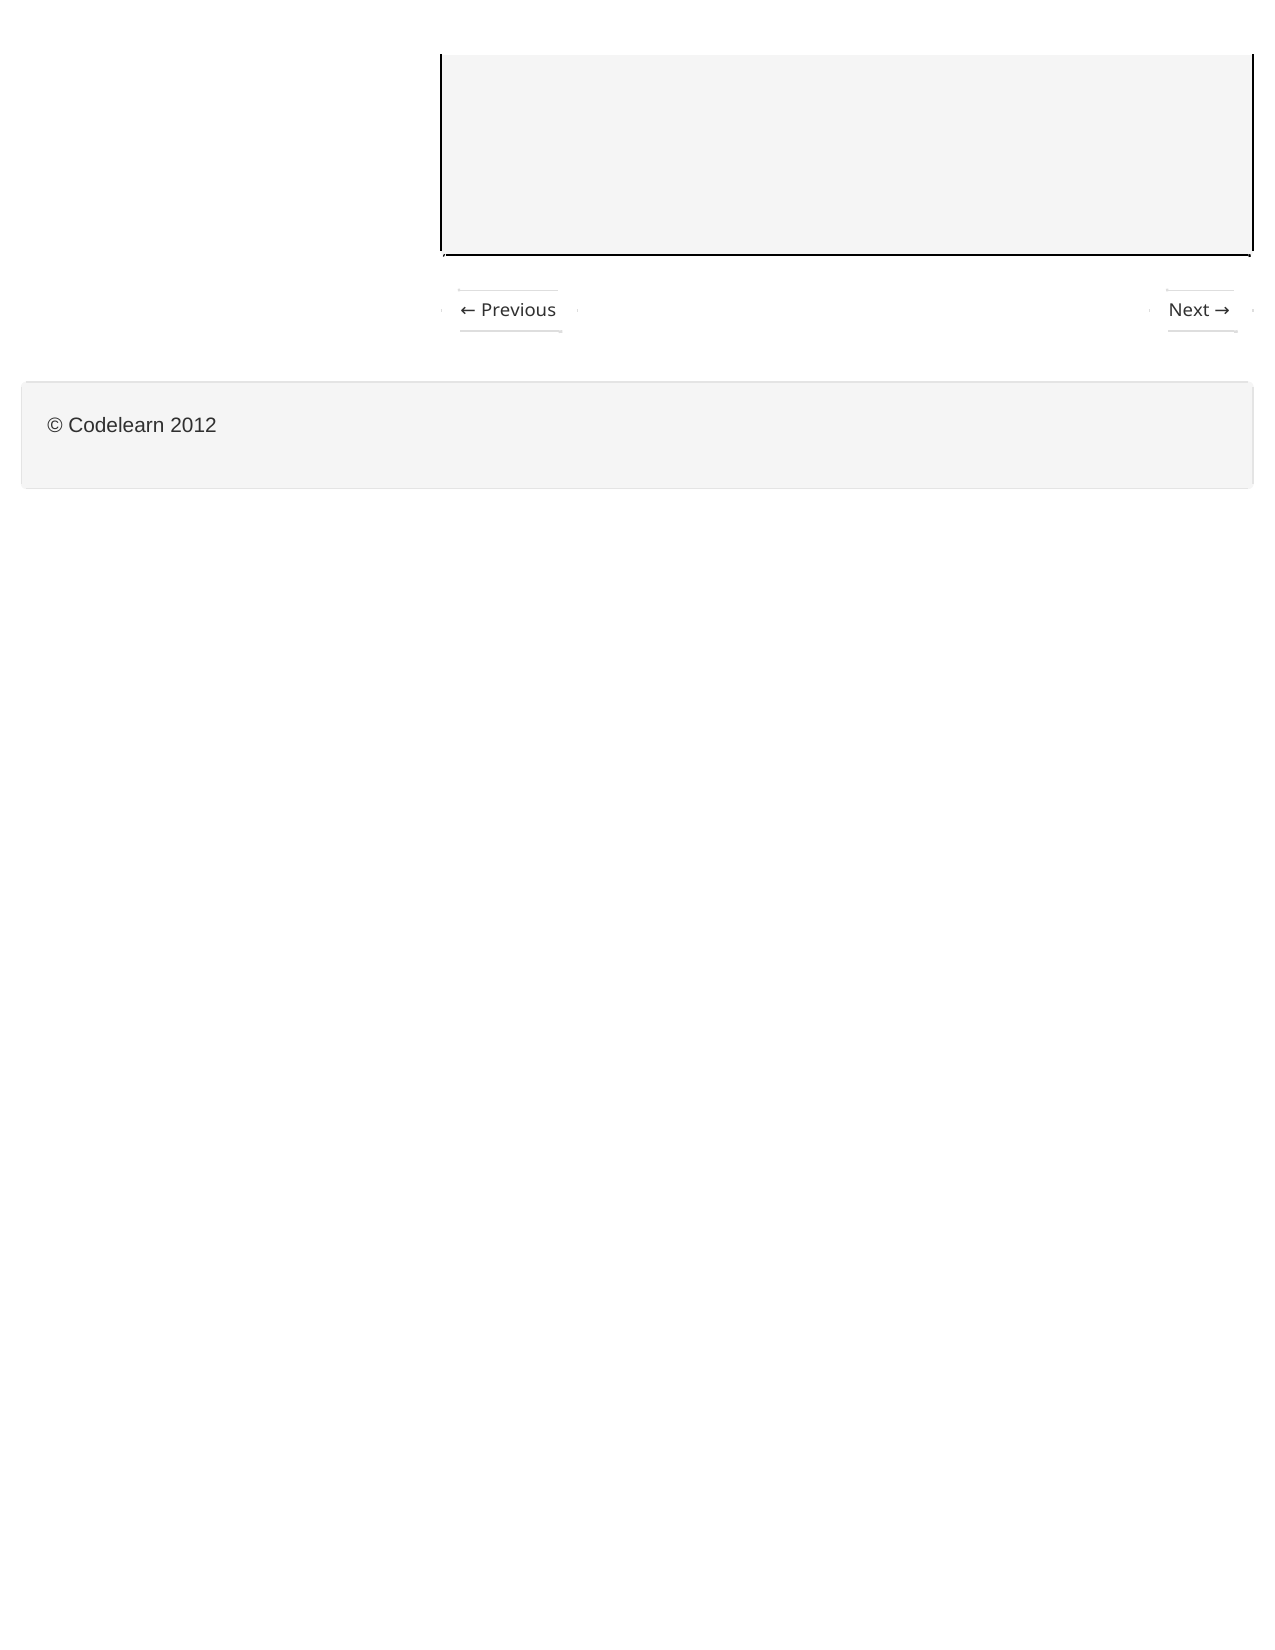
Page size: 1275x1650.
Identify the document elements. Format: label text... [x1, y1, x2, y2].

text © Codelearn 2012 [47, 413, 1244, 437]
text ← Previous Next → [460, 298, 1244, 322]
